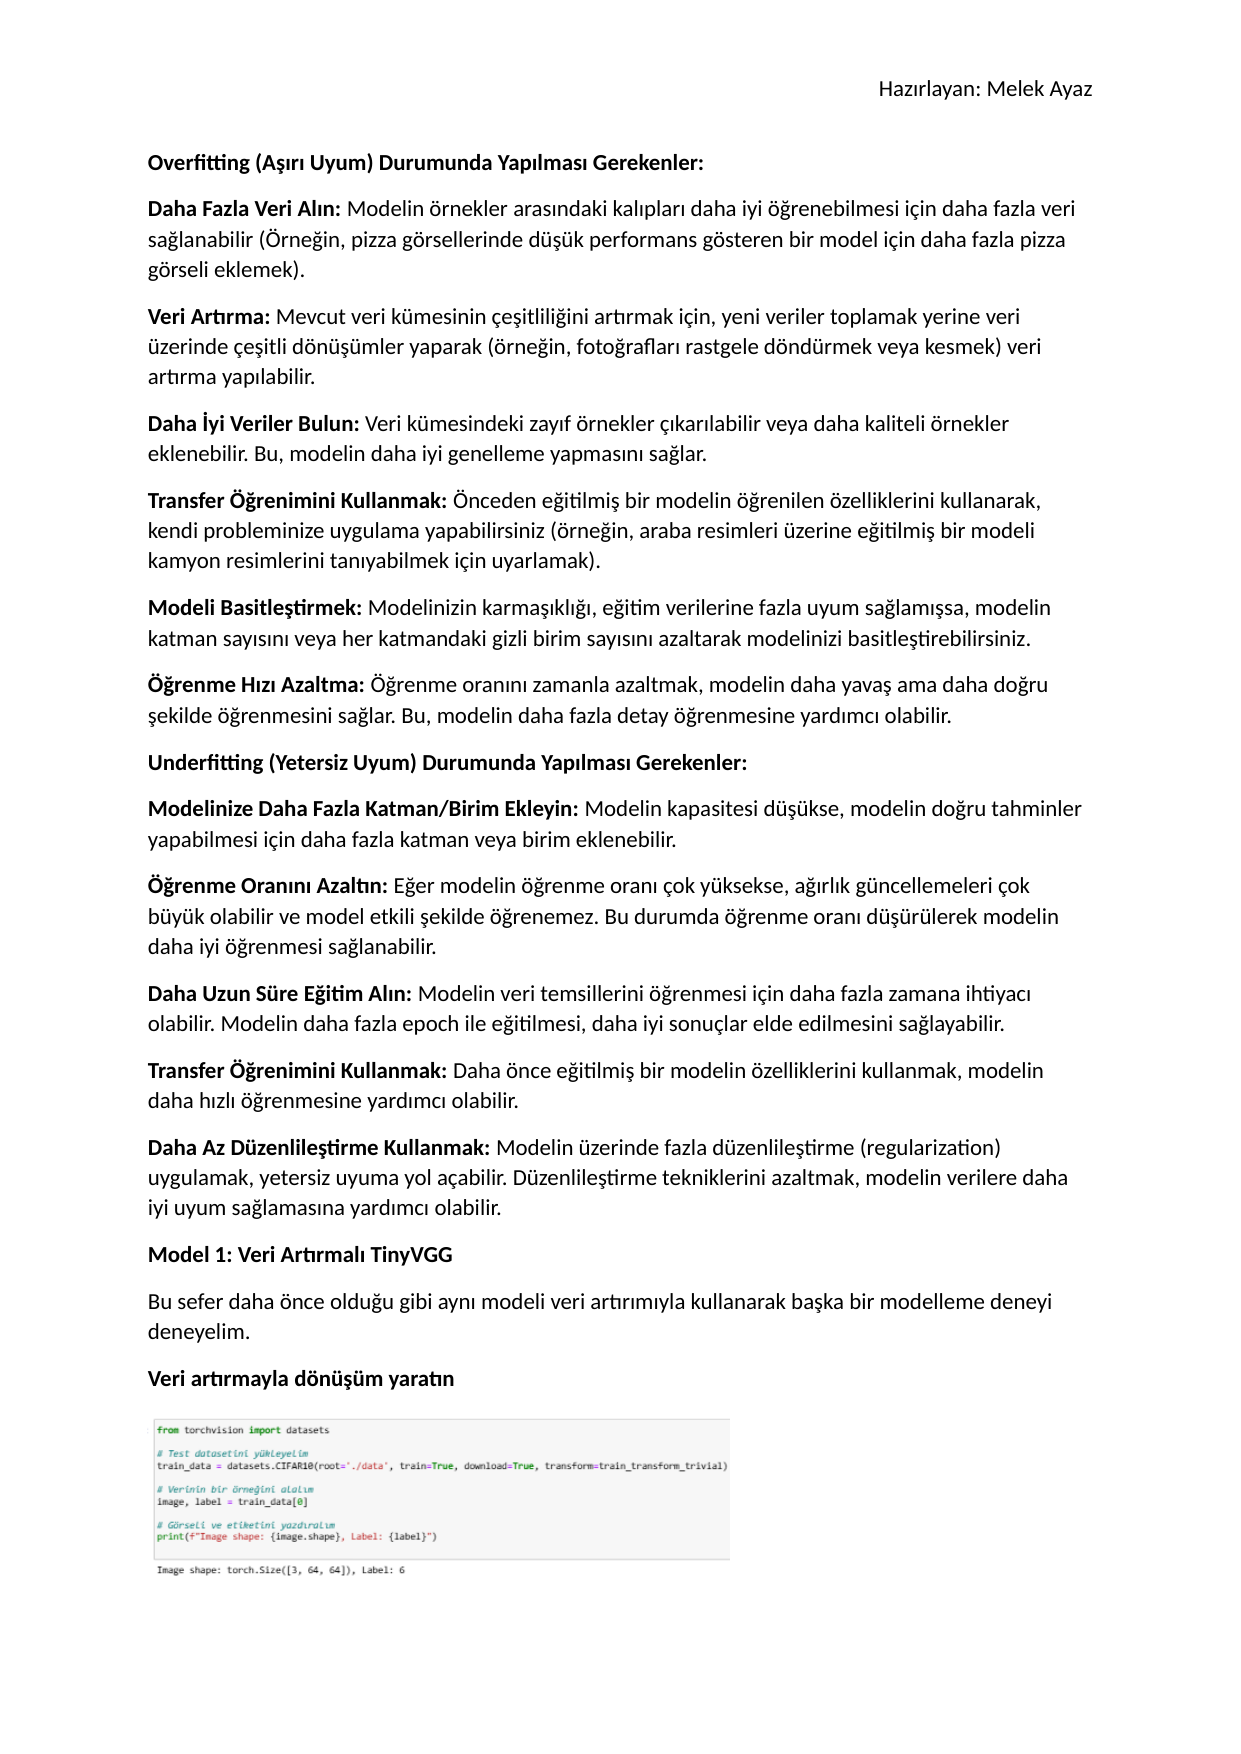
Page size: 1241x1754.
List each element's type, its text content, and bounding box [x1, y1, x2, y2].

text Transfer Öğrenimini Kullanmak: Daha önce eğitilmiş bir modelin özelliklerini kullanmak, modelin daha hızlı öğrenmesine yardımcı olabilir. [148, 1056, 1092, 1114]
text Modelinize Daha Fazla Katman/Birim Ekleyin: Modelin kapasitesi düşükse, modelin doğru tahminler yapabilmesi için daha fazla katman veya birim eklenebilir. [148, 794, 1092, 853]
text Veri artırmayla dönüşüm yaratın [148, 1364, 1092, 1392]
text Modeli Basitleştirmek: Modelinizin karmaşıklığı, eğitim verilerine fazla uyum sağlamışsa, modelin katman sayısını veya her katmandaki gizli birim sayısını azaltarak modelinizi basitleştirebilirsiniz. [148, 593, 1092, 652]
text Bu sefer daha önce olduğu gibi aynı modeli veri artırımıyla kullanarak başka bir modelleme deneyi deneyelim. [148, 1287, 1092, 1346]
text Daha Fazla Veri Alın: Modelin örnekler arasındaki kalıpları daha iyi öğrenebilmesi için daha fazla veri sağlanabilir (Örneğin, pizza görsellerinde düşük performans gösteren bir model için daha fazla pizza görseli eklemek). [148, 194, 1092, 283]
text Transfer Öğrenimini Kullanmak: Önceden eğitilmiş bir modelin öğrenilen özelliklerini kullanarak, kendi probleminize uygulama yapabilirsiniz (örneğin, araba resimleri üzerine eğitilmiş bir modeli kamyon resimlerini tanıyabilmek için uyarlamak). [148, 486, 1092, 575]
picture [147, 1411, 730, 1580]
text Daha Uzun Süre Eğitim Alın: Modelin veri temsillerini öğrenmesi için daha fazla zamana ihtiyacı olabilir. Modelin daha fazla epoch ile eğitilmesi, daha iyi sonuçlar elde edilmesini sağlayabilir. [148, 979, 1092, 1037]
text Veri Artırma: Mevcut veri kümesinin çeşitliliğini artırmak için, yeni veriler toplamak yerine veri üzerinde çeşitli dönüşümler yaparak (örneğin, fotoğrafları rastgele döndürmek veya kesmek) veri artırma yapılabilir. [148, 302, 1092, 390]
text Overfitting (Aşırı Uyum) Durumunda Yapılması Gerekenler: [148, 148, 1092, 176]
text Underfitting (Yetersiz Uyum) Durumunda Yapılması Gerekenler: [148, 748, 1092, 776]
text Daha Az Düzenlileştirme Kullanmak: Modelin üzerinde fazla düzenlileştirme (regularization) uygulamak, yetersiz uyuma yol açabilir. Düzenlileştirme tekniklerini azaltmak, modelin verilere daha iyi uyum sağlamasına yardımcı olabilir. [148, 1133, 1092, 1222]
text Öğrenme Hızı Azaltma: Öğrenme oranını zamanla azaltmak, modelin daha yavaş ama daha doğru şekilde öğrenmesini sağlar. Bu, modelin daha fazla detay öğrenmesine yardımcı olabilir. [148, 671, 1092, 729]
text Daha İyi Veriler Bulun: Veri kümesindeki zayıf örnekler çıkarılabilir veya daha kaliteli örnekler eklenebilir. Bu, modelin daha iyi genelleme yapmasını sağlar. [148, 409, 1092, 467]
text Öğrenme Oranını Azaltın: Eğer modelin öğrenme oranı çok yüksekse, ağırlık güncellemeleri çok büyük olabilir ve model etkili şekilde öğrenemez. Bu durumda öğrenme oranı düşürülerek modelin daha iyi öğrenmesi sağlanabilir. [148, 872, 1092, 960]
text Model 1: Veri Artırmalı TinyVGG [148, 1240, 1092, 1268]
